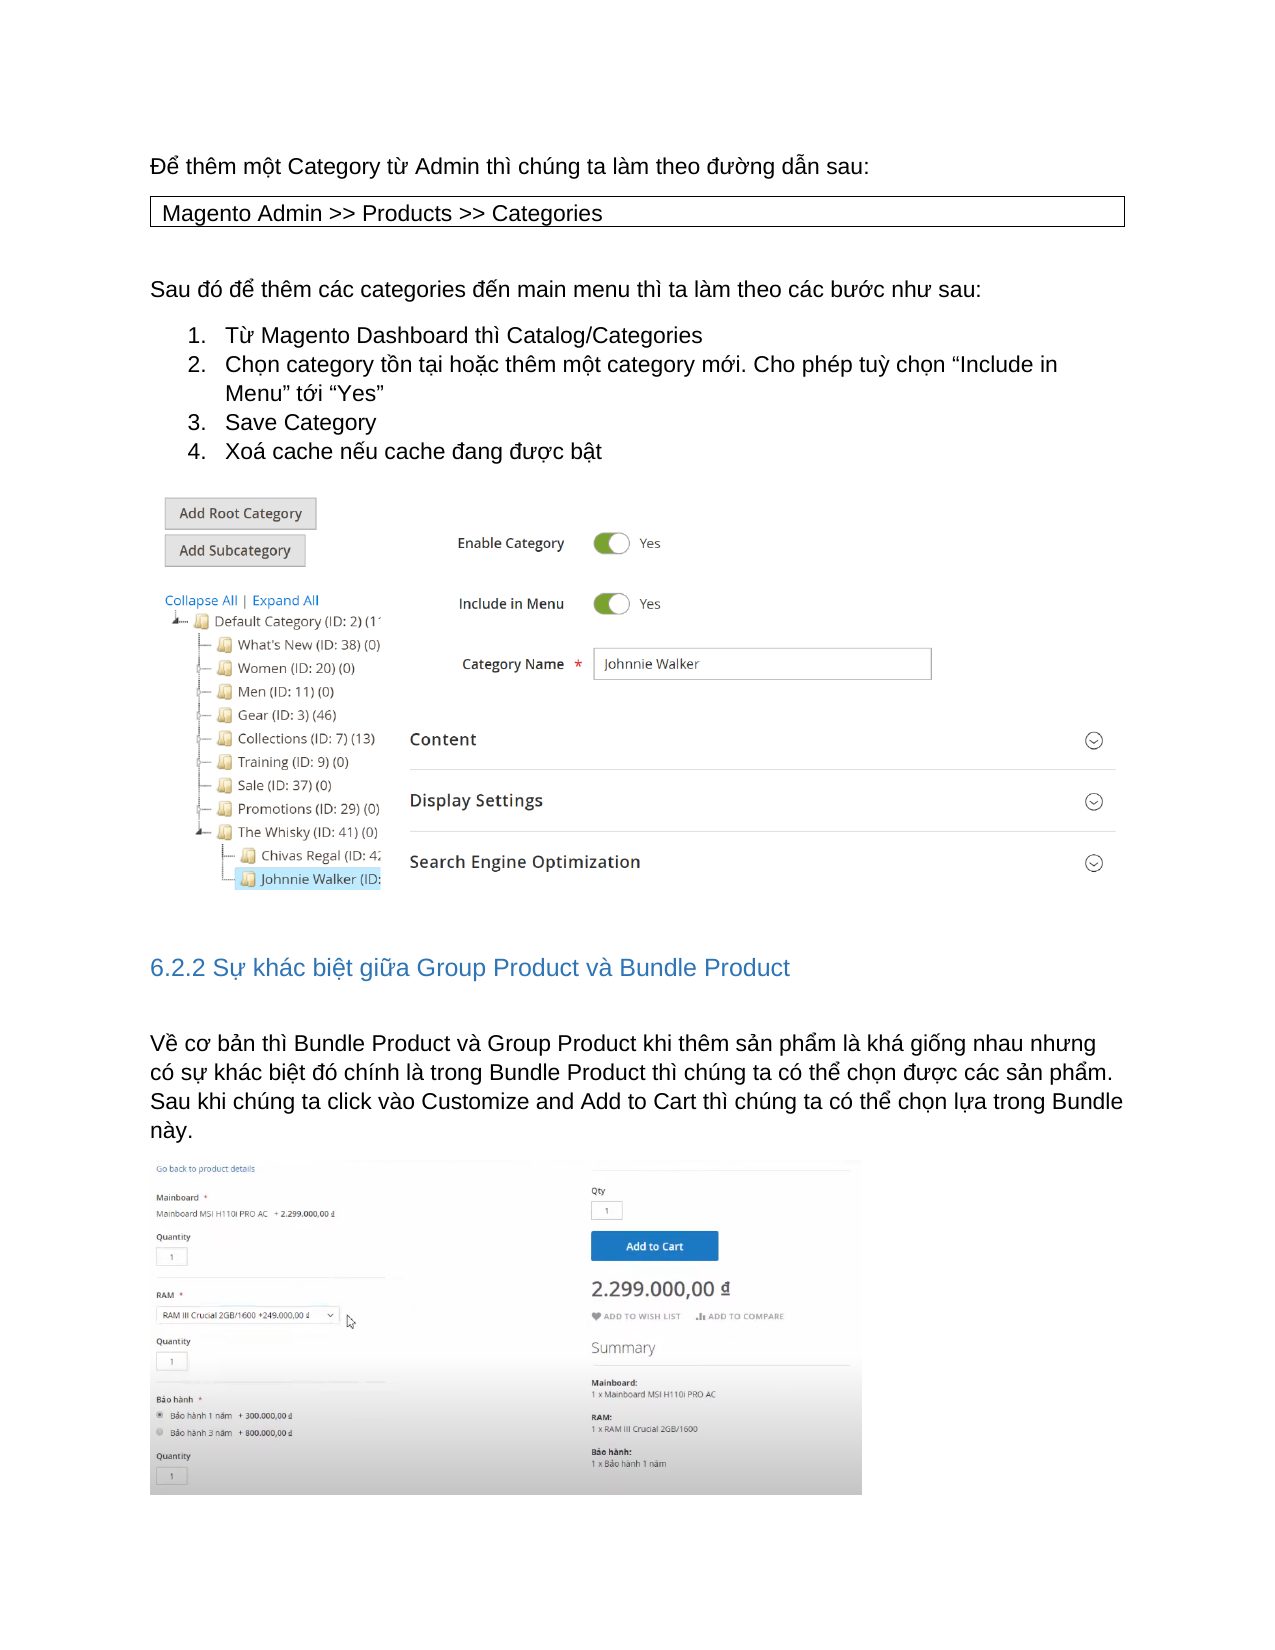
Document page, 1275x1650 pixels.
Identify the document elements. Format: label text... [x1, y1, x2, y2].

text Để thêm một Category từ Admin thì chúng ta làm theo đường dẫn sau: [150, 150, 1125, 179]
subtitle 6.2.2 Sự khác biệt giữa Group Product và Bundle Product [150, 952, 1125, 981]
list Xoá cache nếu cache đang được bật [187, 435, 1125, 464]
table_header Magento Admin >> Products >> Categories [151, 197, 1124, 226]
list Từ Magento Dashboard thì Catalog/Categories [187, 319, 1125, 348]
list Chọn category tồn tại hoặc thêm một category mới. Cho phép tuỳ chọn “Include in Menu” tới “Yes” [187, 348, 1125, 406]
list Save Category [187, 406, 1125, 435]
text Về cơ bản thì Bundle Product và Group Product khi thêm sản phẩm là khá giống nhau nhưng có sự khác biệt đó chính là trong Bundle Product thì chúng ta có thể chọn được các sản phẩm. Sau khi chúng ta click vào Customize and Add to Cart thì chúng ta có thể chọn lựa trong Bundle này. [150, 1027, 1125, 1144]
picture [150, 1160, 862, 1495]
picture [150, 481, 1125, 890]
text Sau đó để thêm các categories đến main menu thì ta làm theo các bước như sau: [150, 273, 1125, 302]
